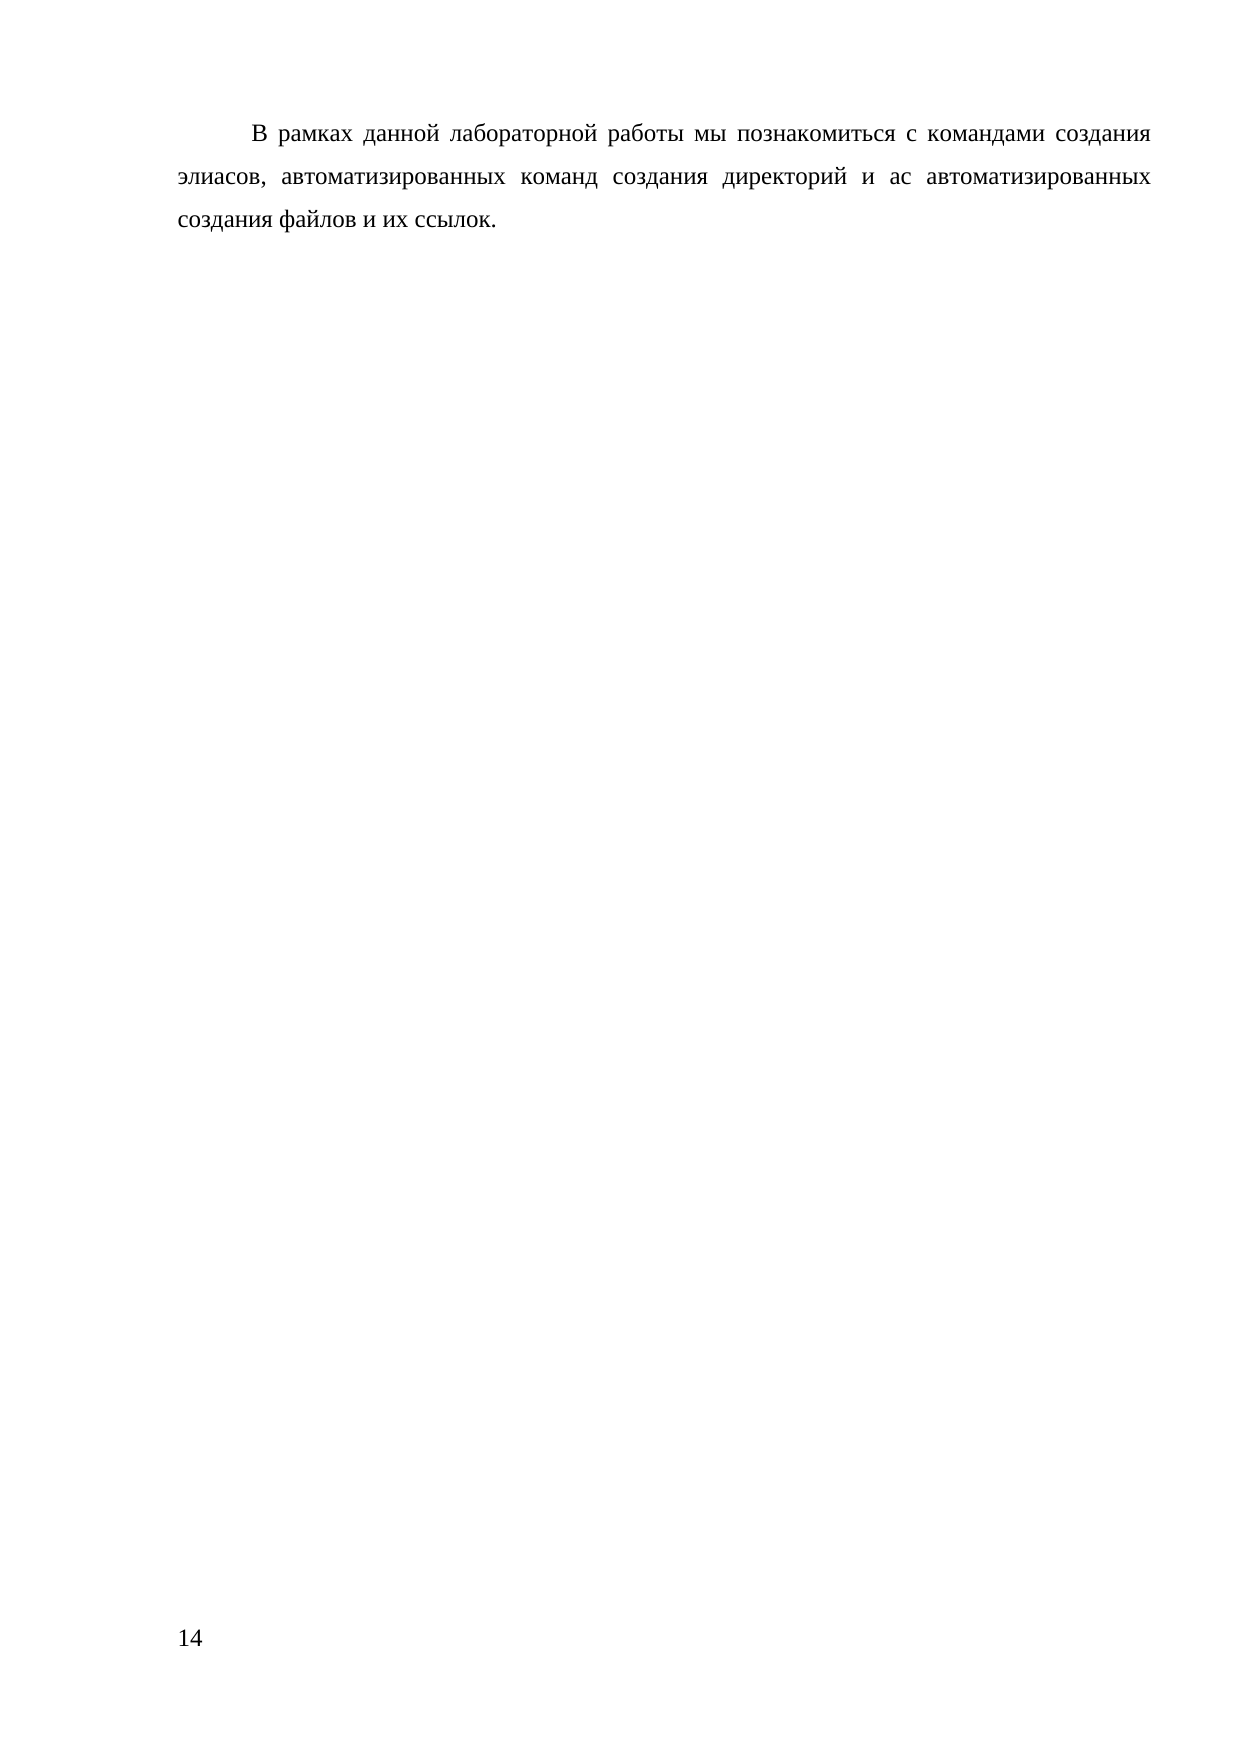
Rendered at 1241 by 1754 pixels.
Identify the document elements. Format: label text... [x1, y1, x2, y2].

text В рамках данной лабораторной работы мы познакомиться с командами создания элиасов, автоматизированных команд создания директорий и ас автоматизированных создания файлов и их ссылок. [177, 118, 1152, 233]
